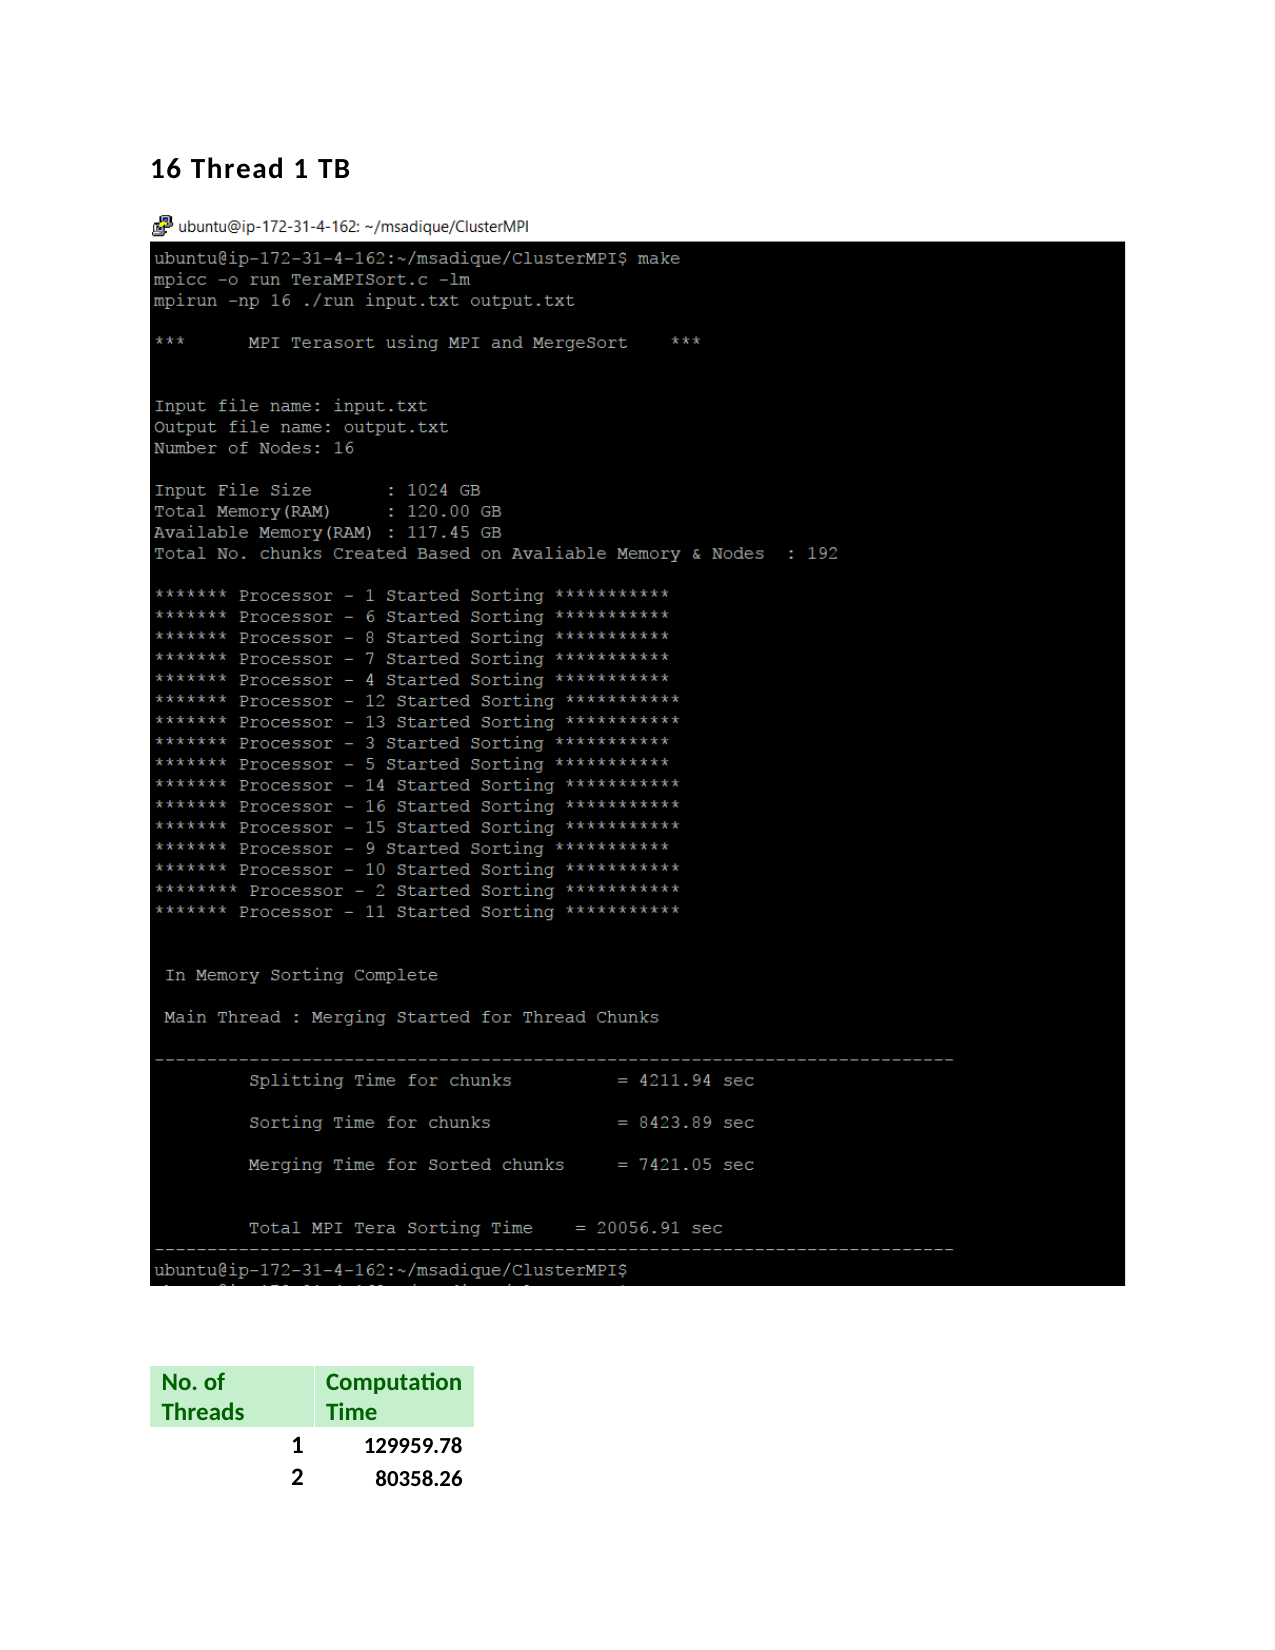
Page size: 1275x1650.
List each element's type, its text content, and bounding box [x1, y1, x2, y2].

picture [150, 211, 1125, 1286]
table_cell 2 [150, 1460, 314, 1492]
table_header Computation Time [315, 1366, 474, 1427]
text 16 Thread 1 TB [150, 150, 1125, 186]
table_cell 1 [150, 1427, 314, 1459]
table_header No. of Threads [150, 1366, 314, 1427]
table_cell 80358.26 [315, 1460, 474, 1492]
table_cell 129959.78 [315, 1427, 474, 1459]
